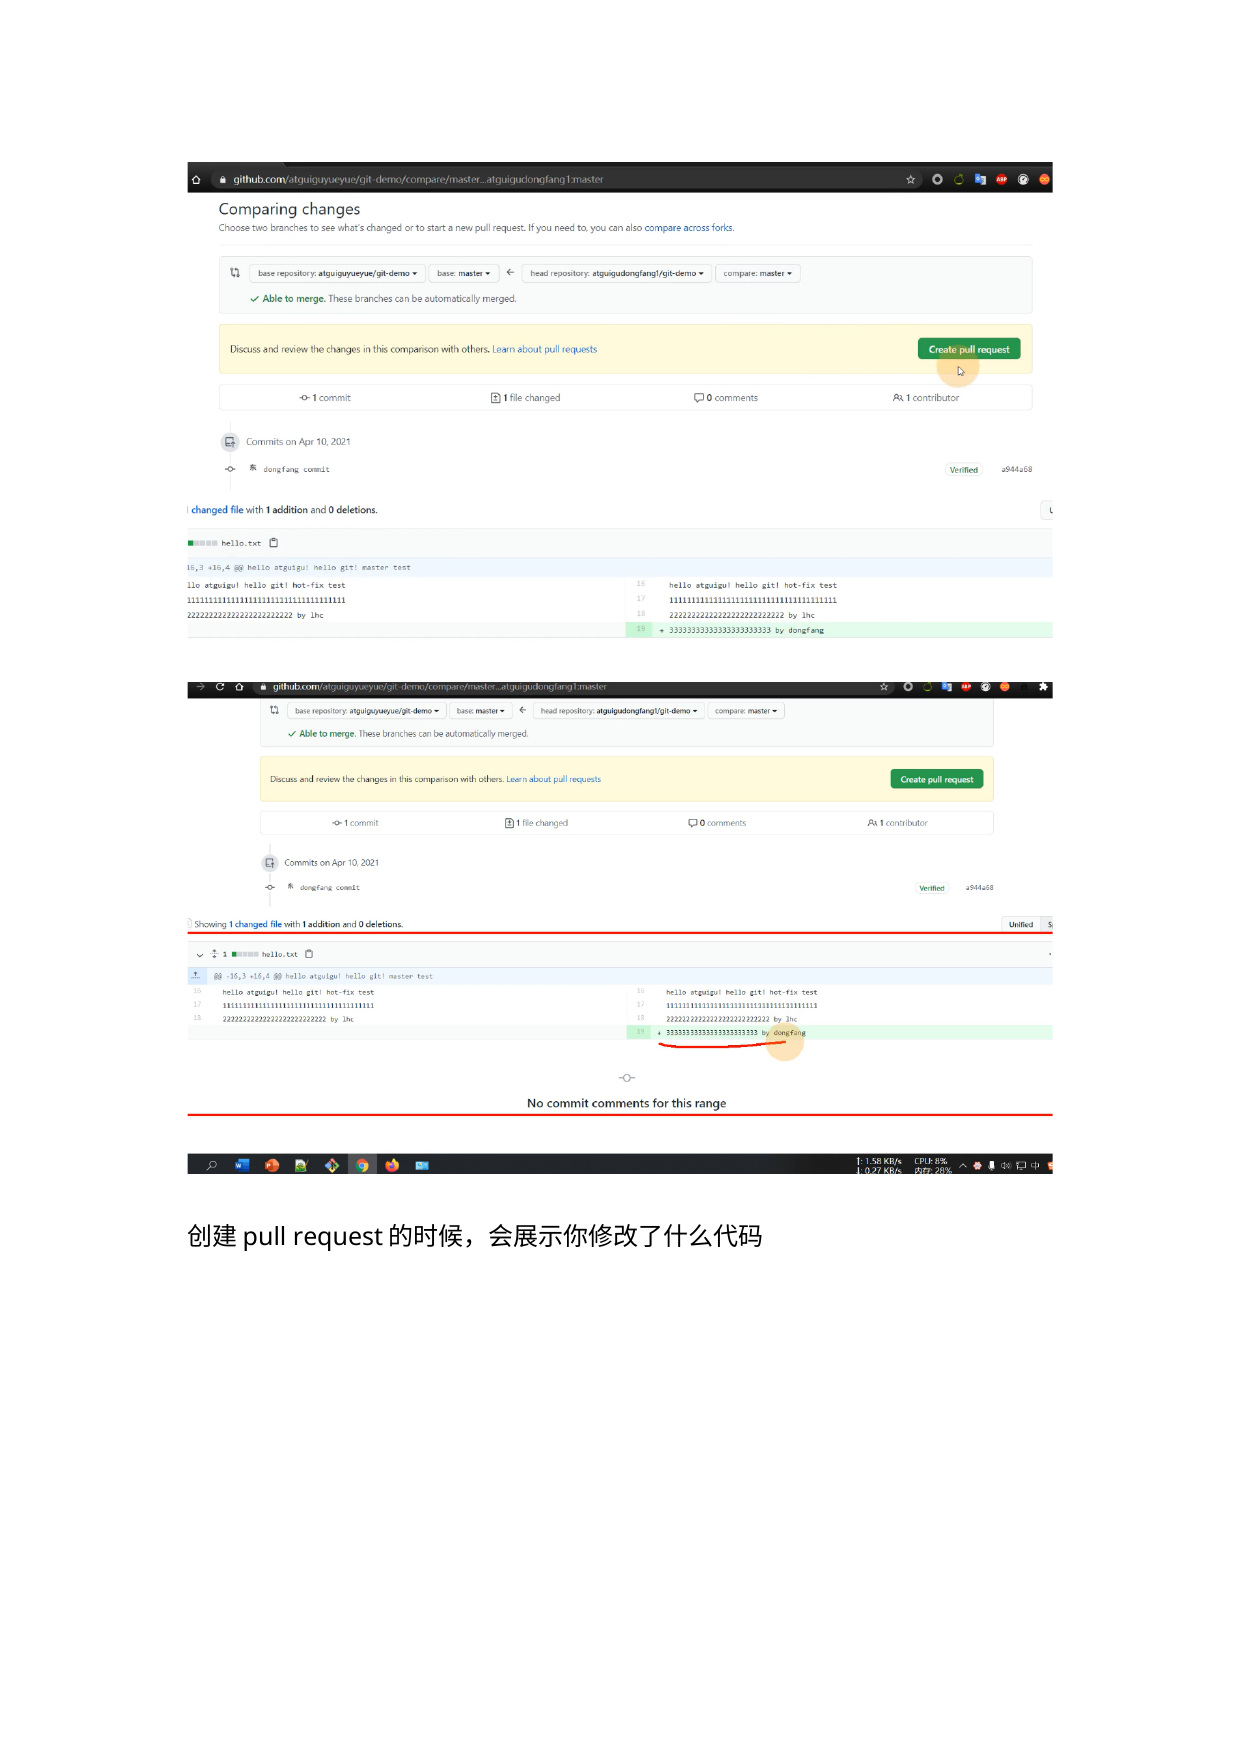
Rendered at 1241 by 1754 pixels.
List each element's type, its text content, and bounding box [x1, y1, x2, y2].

picture [187, 682, 1053, 1174]
text 创建pull request的时候，会展示你修改了什么代码 [187, 1202, 1053, 1267]
picture [187, 162, 1053, 664]
